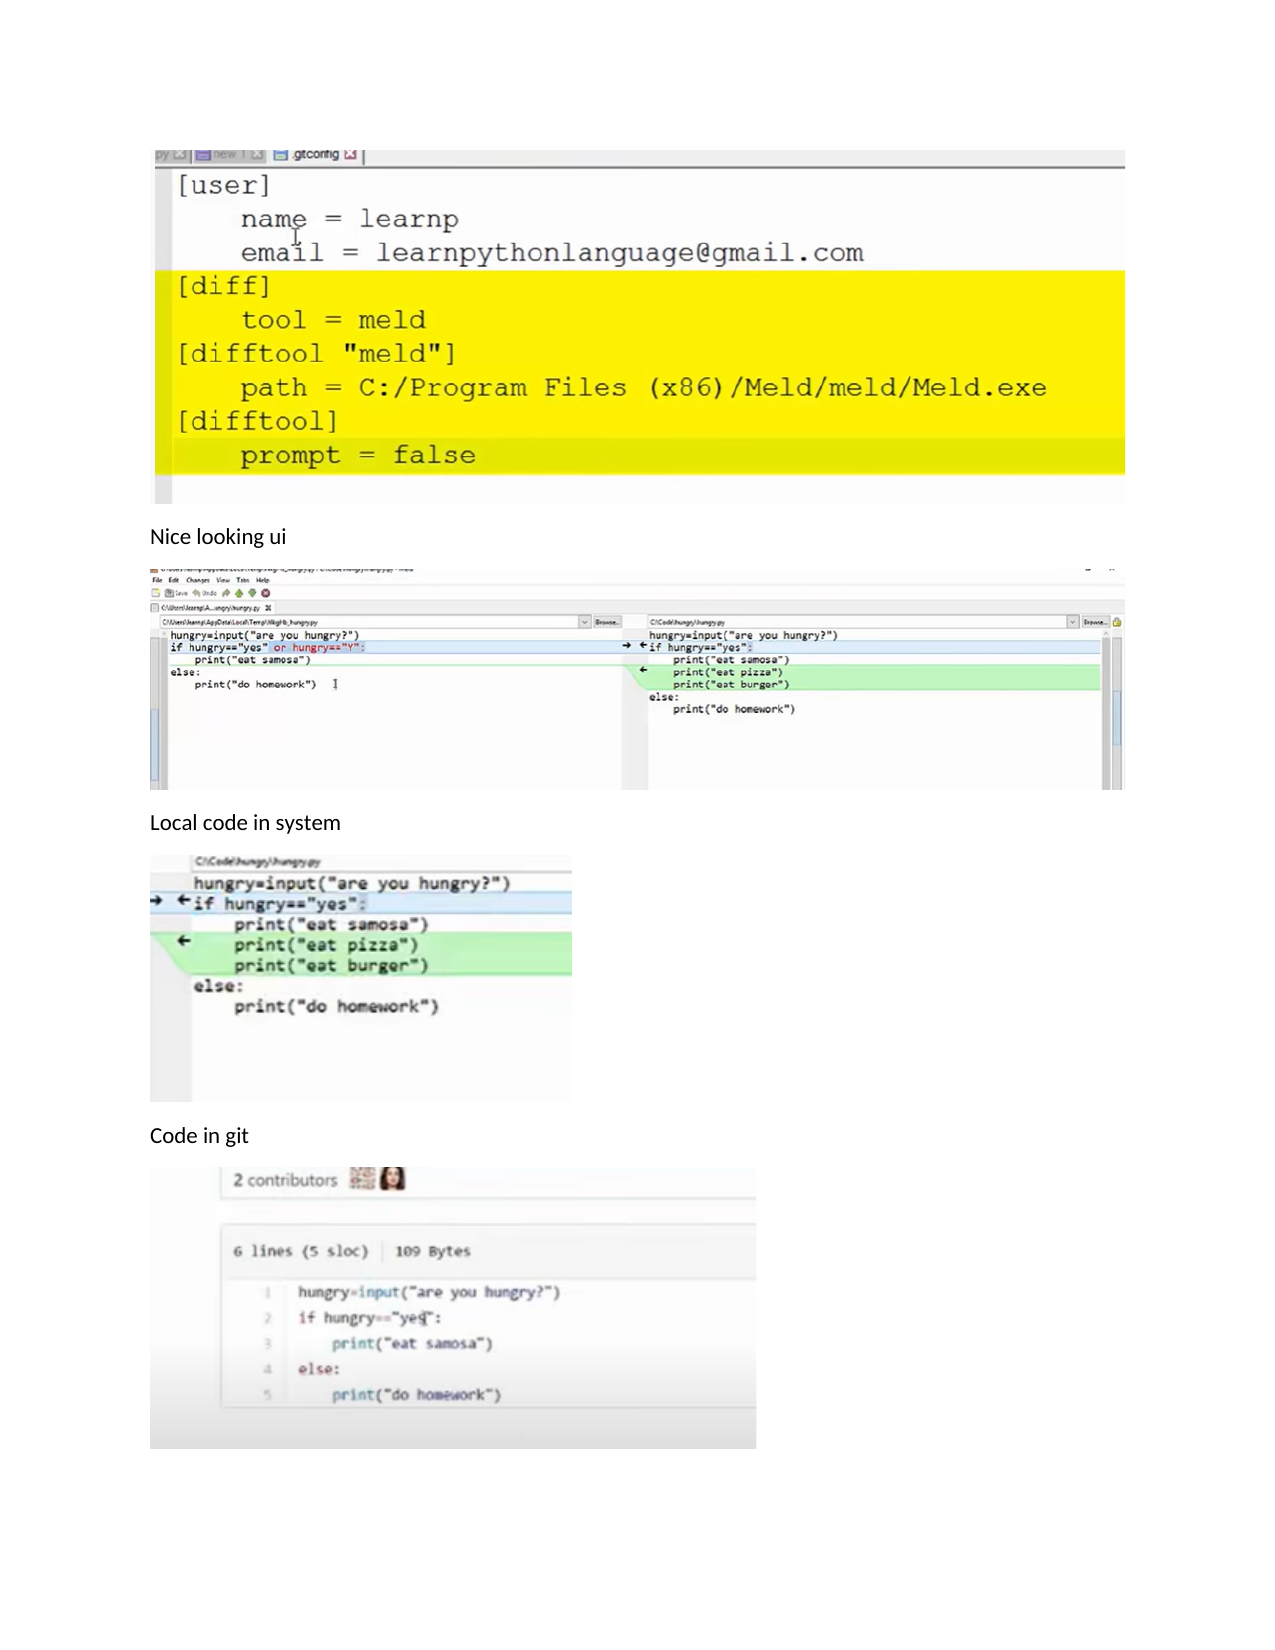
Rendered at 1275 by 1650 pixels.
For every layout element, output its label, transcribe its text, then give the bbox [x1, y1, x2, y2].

text Code in git [150, 1121, 1125, 1149]
picture [150, 569, 1125, 790]
text Local code in system [150, 808, 1125, 836]
picture [150, 150, 1125, 504]
picture [150, 855, 572, 1102]
picture [150, 1167, 757, 1449]
text Nice looking ui [150, 522, 1125, 550]
